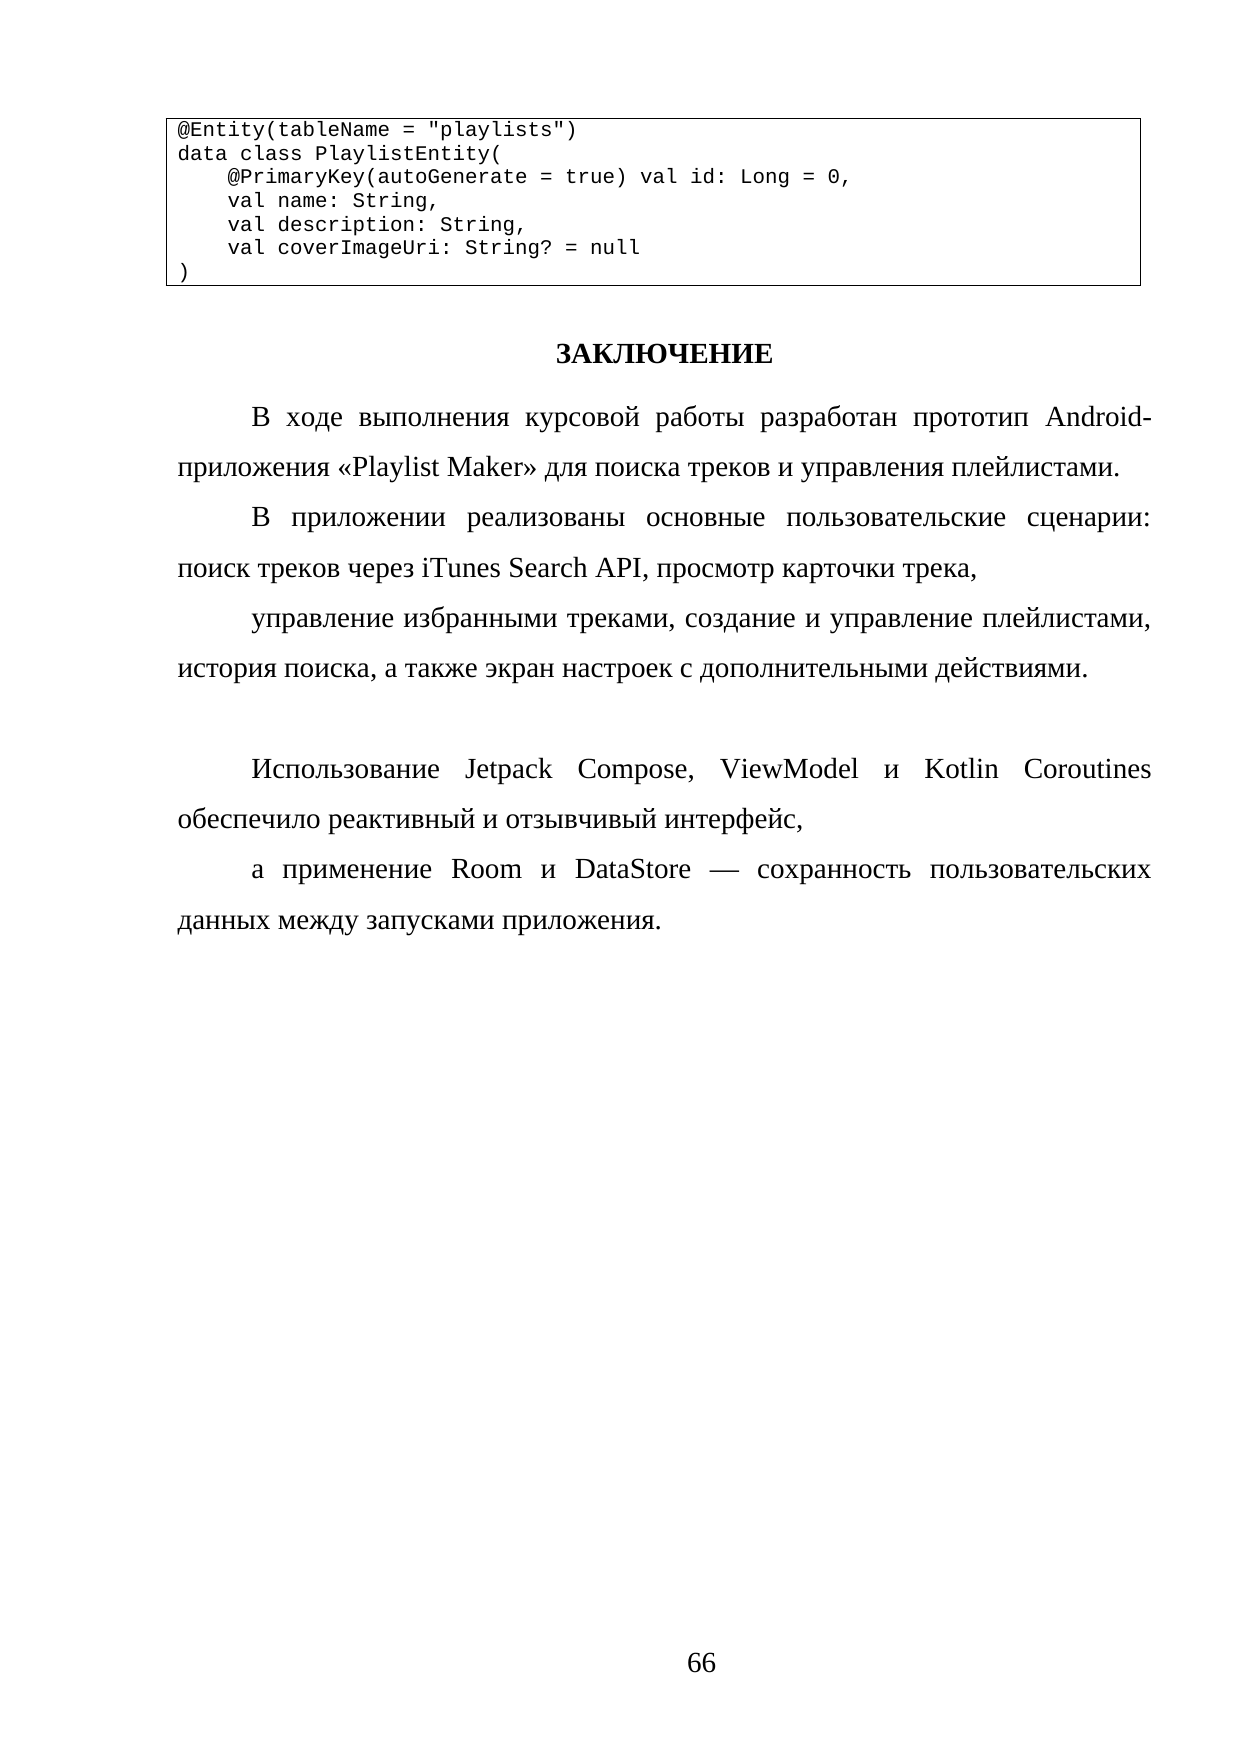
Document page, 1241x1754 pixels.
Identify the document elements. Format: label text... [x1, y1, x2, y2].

text управление избранными треками, создание и управление плейлистами, история поиска, а также экран настроек с дополнительными действиями. [177, 600, 1152, 684]
text В ходе выполнения курсовой работы разработан прототип Android-приложения «Playlist Maker» для поиска треков и управления плейлистами. [177, 399, 1152, 483]
text В приложении реализованы основные пользовательские сценарии: поиск треков через iTunes Search API, просмотр карточки трека, [177, 499, 1152, 583]
subtitle ЗАКЛЮЧЕНИЕ [177, 336, 1152, 369]
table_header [167, 119, 1140, 285]
text а применение Room и DataStore — сохранность пользовательских данных между запусками приложения. [177, 852, 1152, 936]
text Использование Jetpack Compose, ViewModel и Kotlin Coroutines обеспечило реактивный и отзывчивый интерфейс, [177, 751, 1152, 835]
